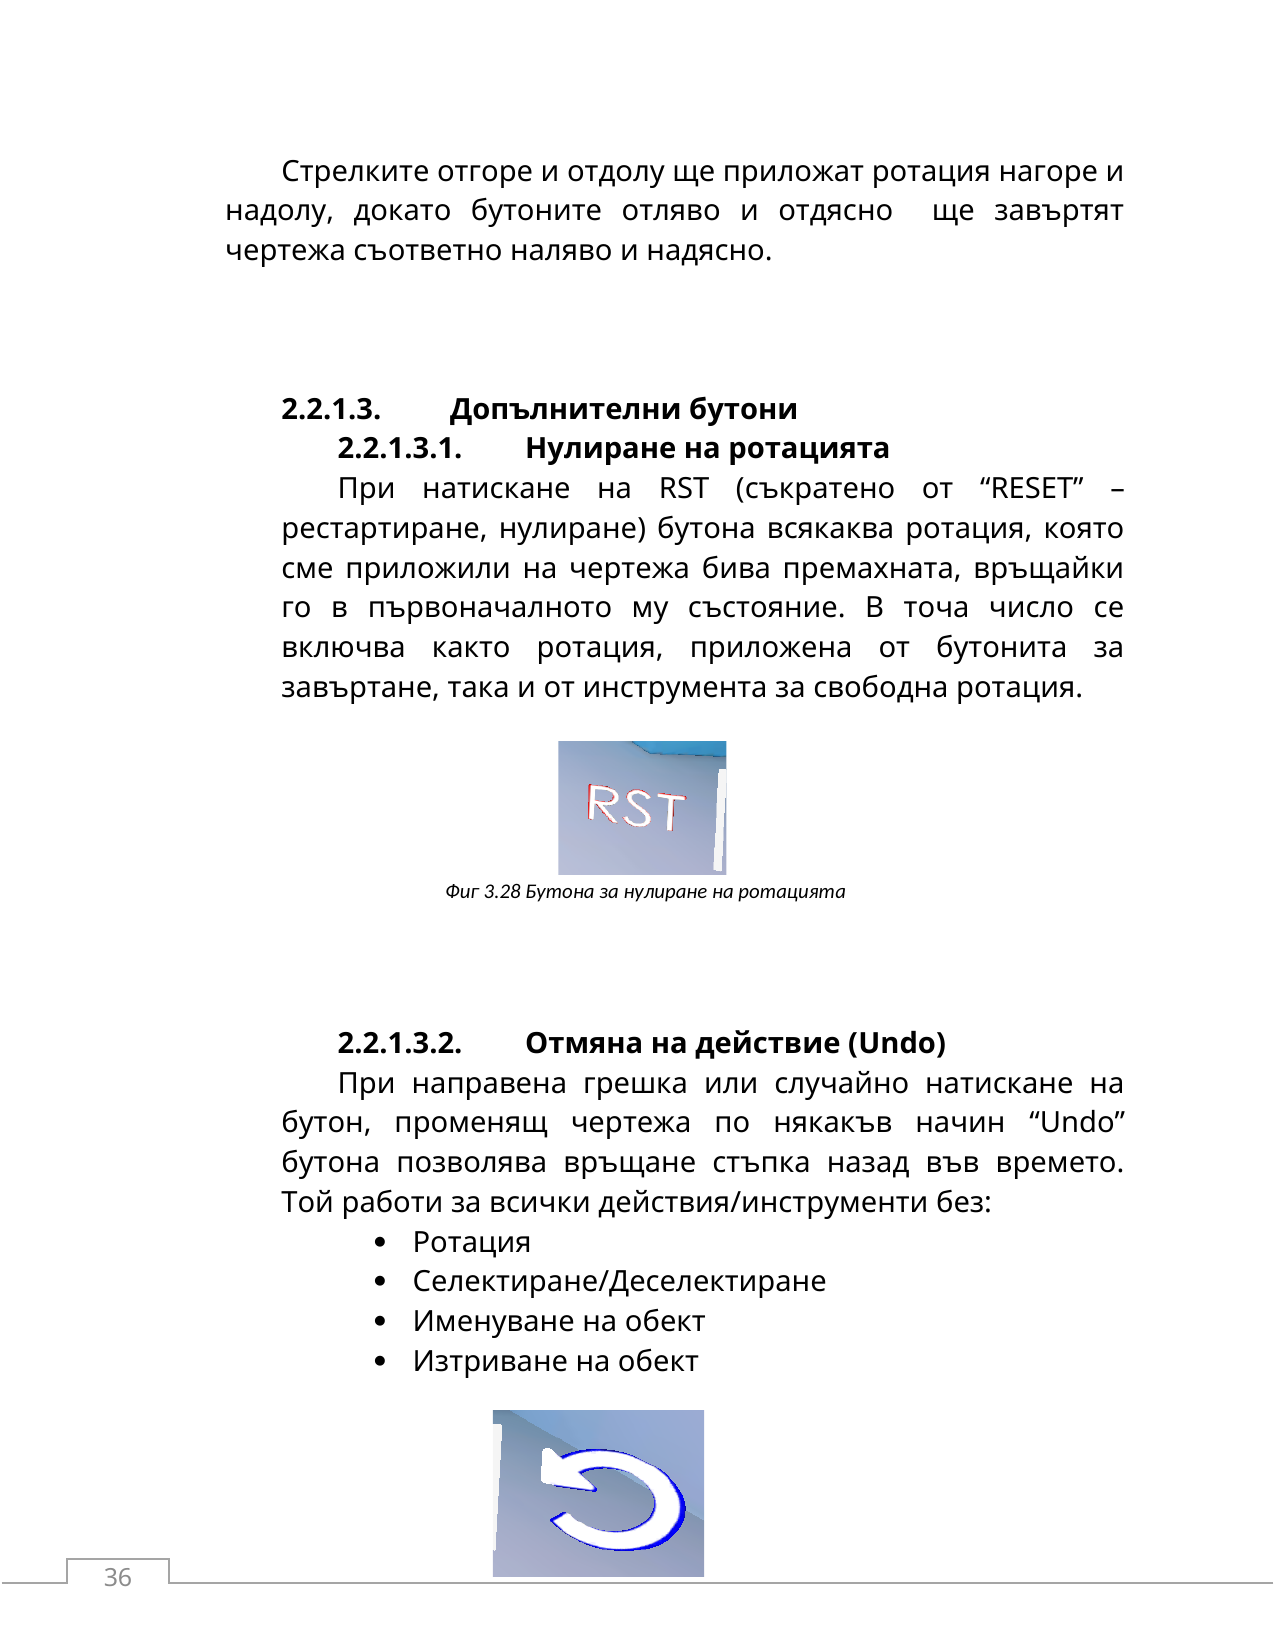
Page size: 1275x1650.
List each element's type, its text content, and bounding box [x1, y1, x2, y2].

list Именуване на обект [375, 1300, 1125, 1340]
text При направена грешка или случайно натискане на бутон, променящ чертежа по някакъв начин “Undo” бутона позволява връщане стъпка назад във времето. Той работи за всички действия/инструменти без: [281, 1062, 1125, 1221]
text Стрелките отгоре и отдолу ще приложат ротация нагоре и надолу, докато бутоните отляво и отдясно ще завъртят чертежа съответно наляво и надясно. [225, 150, 1125, 269]
picture [558, 741, 727, 875]
list Допълнителни бутони [281, 388, 1125, 428]
picture [492, 1410, 705, 1577]
list Отмяна на действие (Undo) [337, 1022, 1125, 1062]
list Изтриване на обект [375, 1340, 1125, 1379]
list Селектиране/Деселектиране [375, 1261, 1125, 1300]
list Нулиране на ротацията [337, 428, 1125, 467]
list Ротация [375, 1221, 1125, 1261]
text При натискане на RST (съкратено от “RESET” – рестартиране, нулиране) бутона всякаква ротация, която сме приложили на чертежа бива премахната, връщайки го в първоначалното му състояние. В точа число се включва както ротация, приложена от бутонита за завъртане, така и от инструмента за свободна ротация. [281, 467, 1125, 706]
